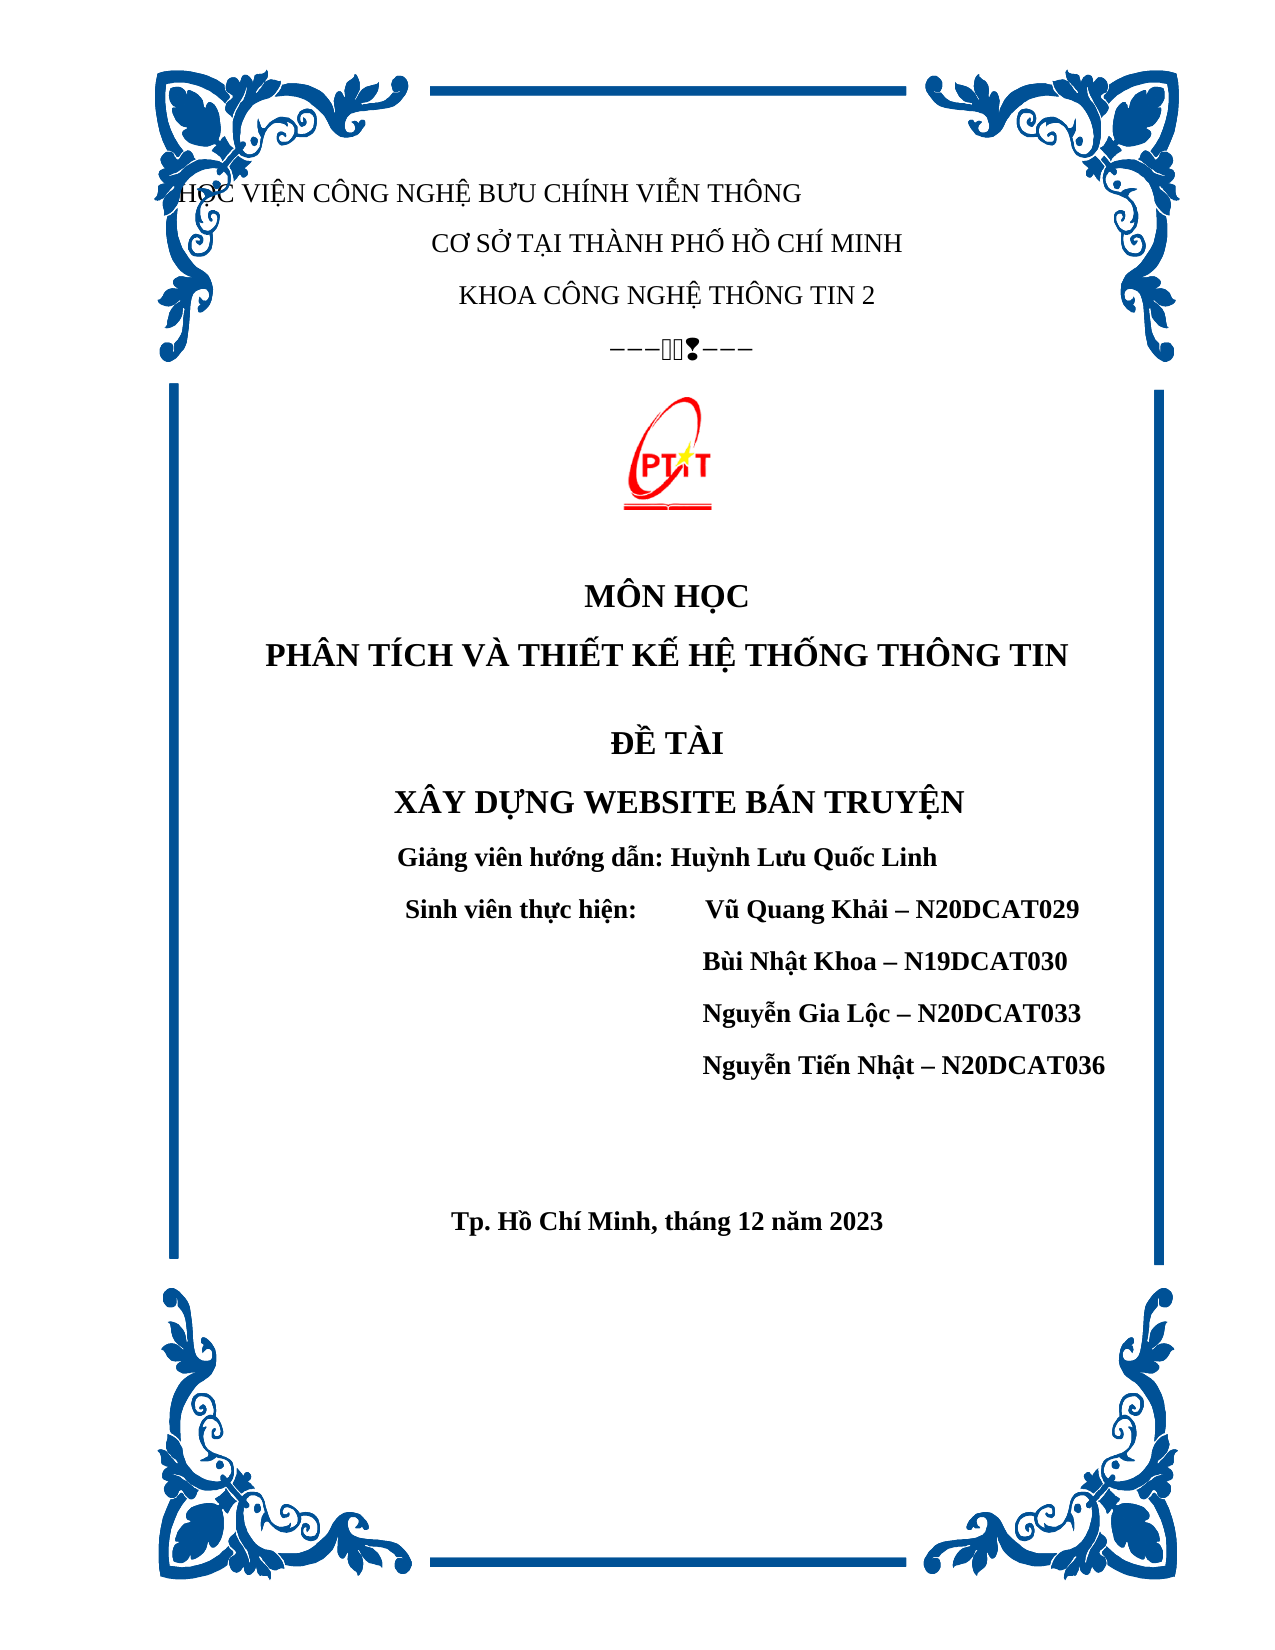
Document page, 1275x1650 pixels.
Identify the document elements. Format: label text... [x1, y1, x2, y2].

text ĐỀ TÀI [179, 723, 1154, 761]
text XÂY DỰNG WEBSITE BÁN TRUYỆN [266, 782, 1093, 820]
text −−−−−− [205, 331, 1157, 367]
text Nguyễn Gia Lộc – N20DCAT033 [179, 997, 1154, 1028]
picture [610, 397, 724, 510]
list PHÂN TÍCH VÀ THIẾT KẾ HỆ THỐNG THÔNG TIN [179, 635, 1154, 673]
text CƠ SỞ TẠI THÀNH PHỐ HỒ CHÍ MINH [177, 227, 1156, 258]
text MÔN HỌC [179, 576, 1154, 614]
text Sinh viên thực hiện: Vũ Quang Khải – N20DCAT029 [327, 893, 1154, 924]
text Bùi Nhật Khoa – N19DCAT030 [627, 945, 1154, 976]
text KHOA CÔNG NGHỆ THÔNG TIN 2 [205, 279, 1128, 311]
text Nguyễn Tiến Nhật – N20DCAT036 [179, 1049, 1154, 1080]
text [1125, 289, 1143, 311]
text Giảng viên hướng dẫn: Huỳnh Lưu Quốc Linh [179, 841, 1154, 872]
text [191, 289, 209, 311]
text Tp. Hồ Chí Minh, tháng 12 năm 2023 [179, 1205, 1154, 1236]
